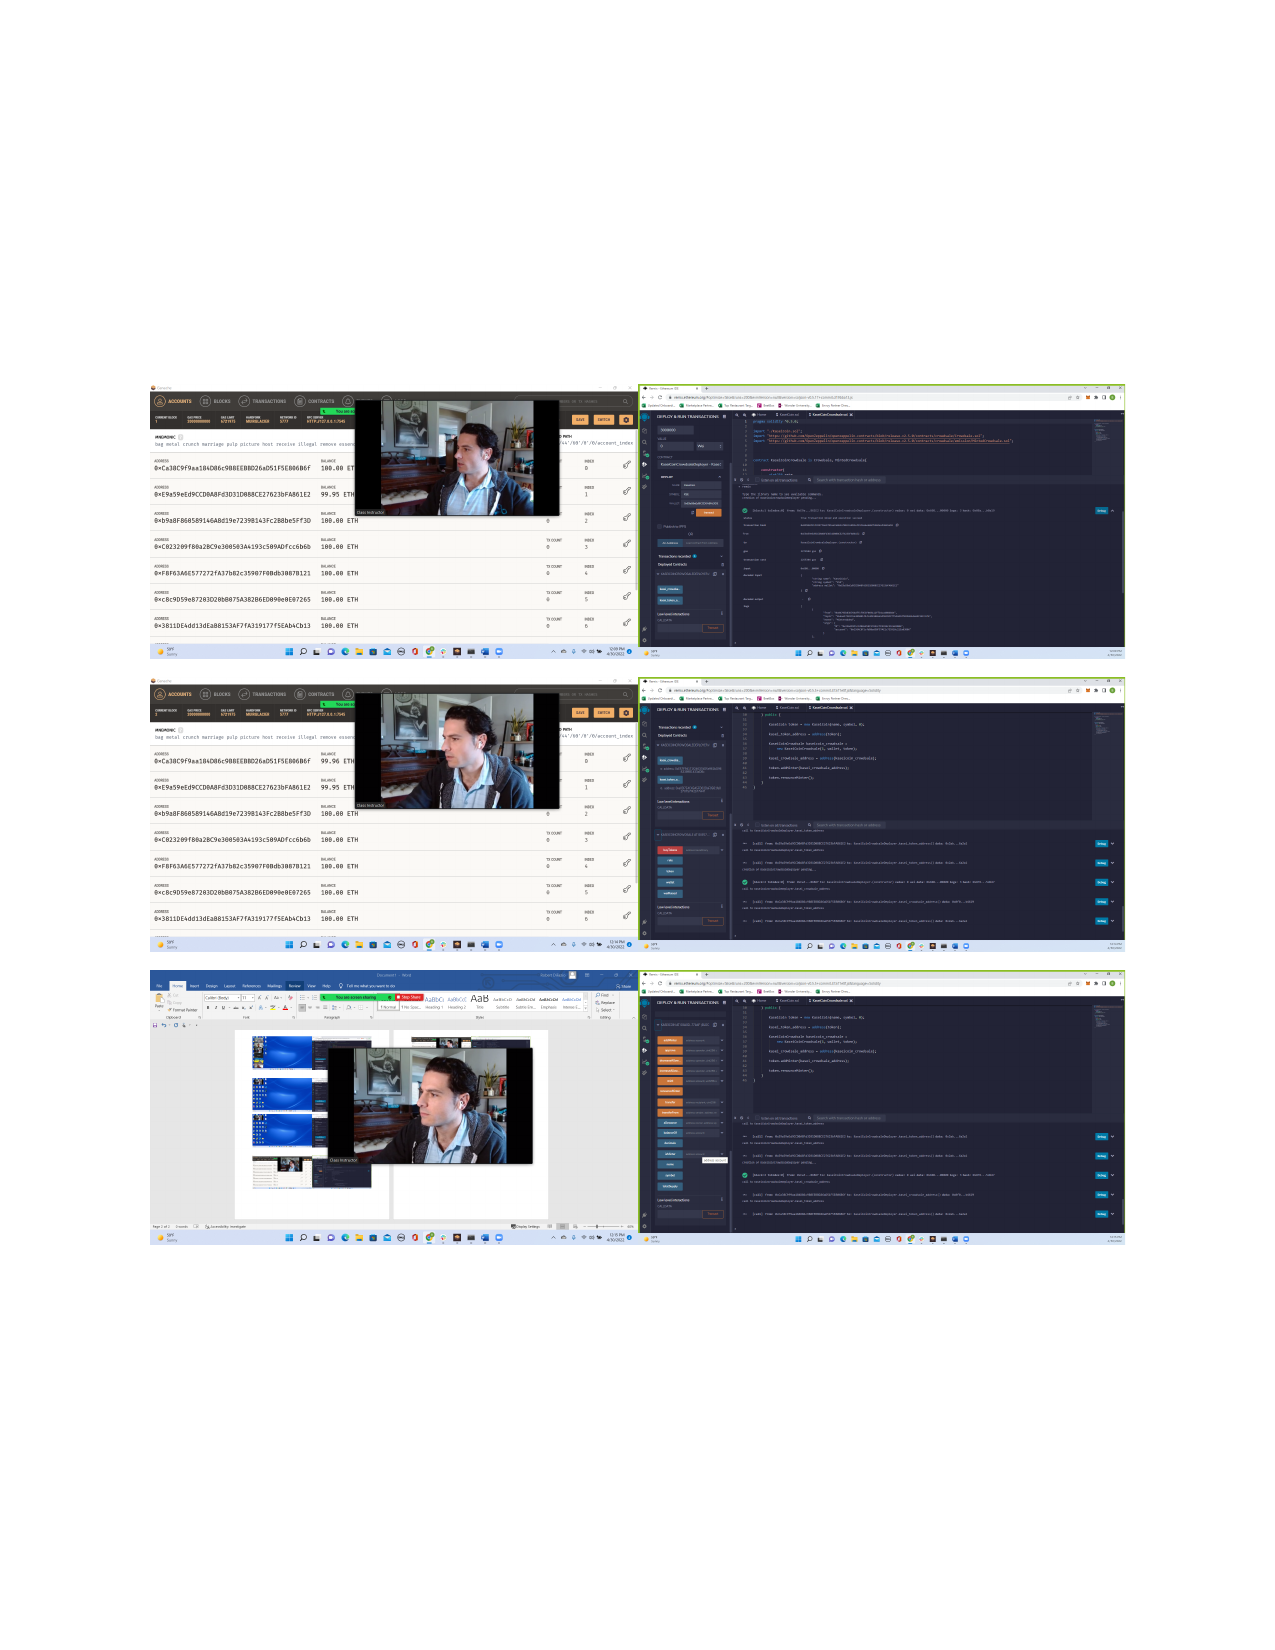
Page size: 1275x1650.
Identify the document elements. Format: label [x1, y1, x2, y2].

picture [150, 384, 1125, 659]
picture [150, 677, 1125, 952]
picture [150, 970, 1125, 1245]
